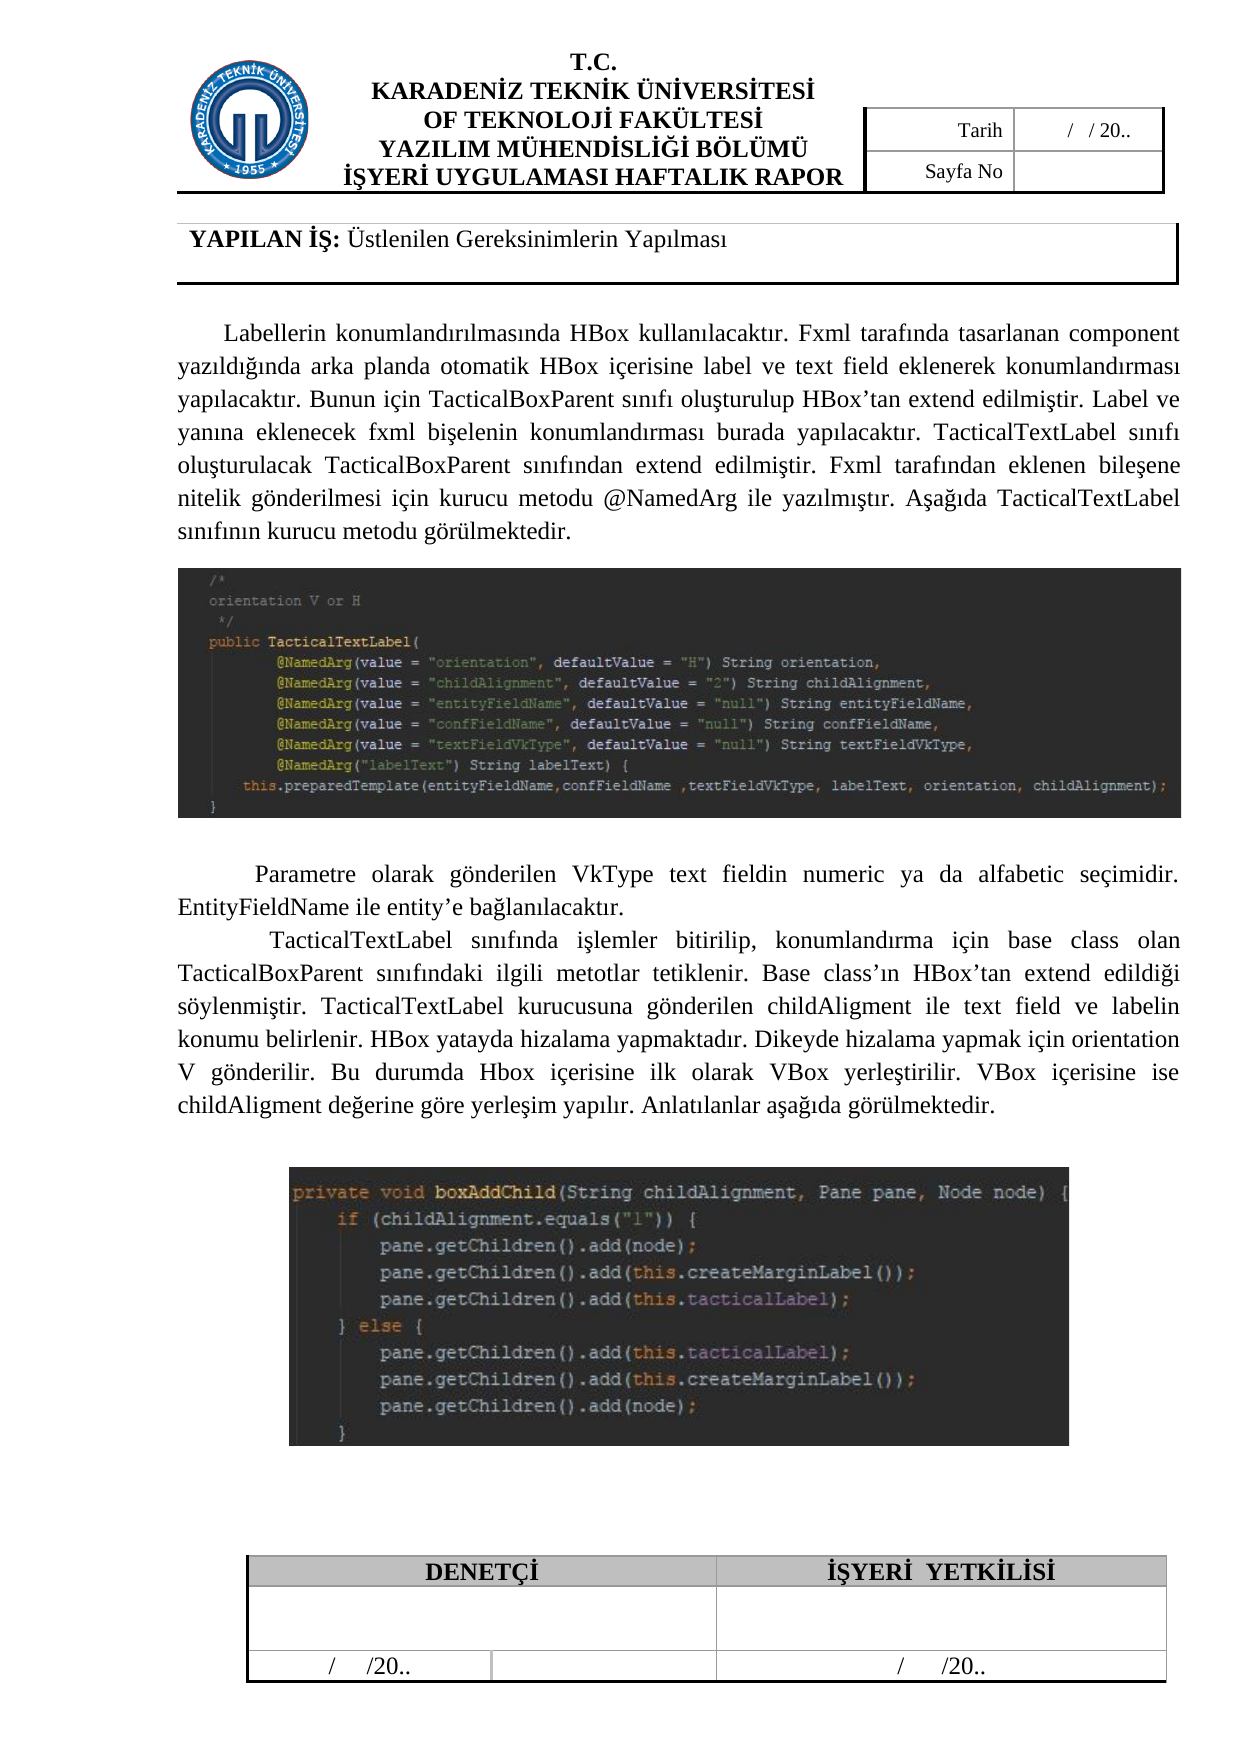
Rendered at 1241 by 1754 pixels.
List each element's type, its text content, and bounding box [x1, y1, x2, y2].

table_cell Sayfa No [867, 152, 1013, 191]
table_cell [249, 1587, 716, 1649]
table_cell / /20.. [249, 1651, 490, 1680]
picture [178, 568, 1182, 818]
table_cell [493, 1651, 716, 1680]
picture [289, 1167, 1070, 1446]
picture [190, 60, 309, 179]
table_cell Tarih [867, 109, 1013, 150]
text Parametre olarak gönderilen VkType text fieldin numeric ya da alfabetic seçimidir. EntityFieldName ile entity’e bağlanılacaktır. [177, 888, 1181, 921]
text TacticalTextLabel sınıfında işlemler bitirilip, konumlandırma için base class olan TacticalBoxParent sınıfındaki ilgili metotlar tetiklenir. Base class’ın HBox’tan extend edildiği söylenmiştir. TacticalTextLabel kurucusuna gönderilen childAligment ile text field ve labelin konumu belirlenir. HBox yatayda hizalama yapmaktadır. Dikeyde hizalama yapmak için orientation V gönderilir. Bu durumda Hbox içerisine ilk olarak VBox yerleştirilir. VBox içerisine ise childAligment değerine göre yerleşim yapılır. Anlatılanlar aşağıda görülmektedir. [177, 1086, 1181, 1119]
table_cell / /20.. [717, 1651, 1166, 1680]
table_cell [717, 1587, 1166, 1649]
table_cell / / 20.. [1015, 109, 1162, 150]
table_header DENETÇİ [249, 1557, 716, 1585]
table_header YAPILAN İŞ: Üstlenilen Gereksinimlerin Yapılması [177, 224, 1176, 282]
table_header İŞYERİ YETKİLİSİ [717, 1557, 1166, 1585]
table_header [177, 48, 322, 191]
table_cell [1015, 152, 1162, 191]
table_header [322, 48, 865, 191]
